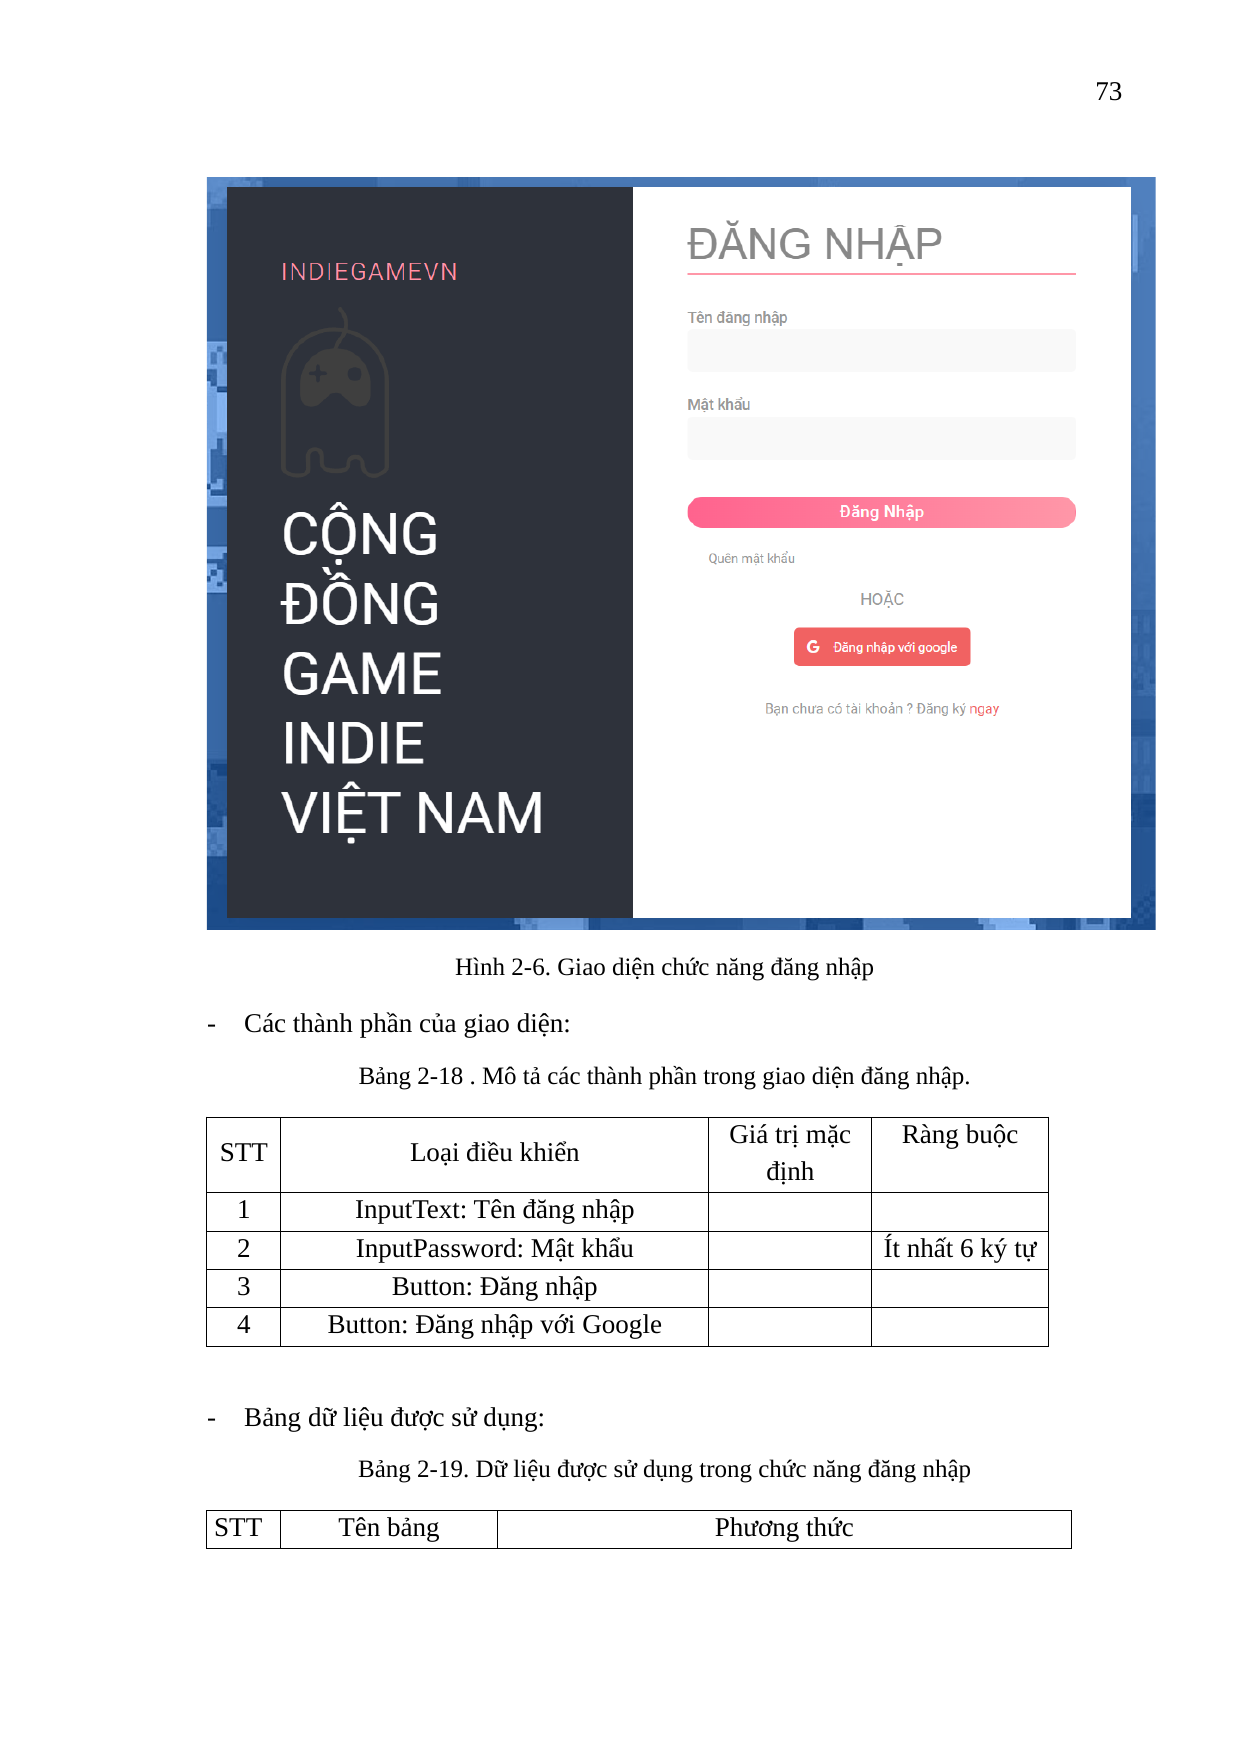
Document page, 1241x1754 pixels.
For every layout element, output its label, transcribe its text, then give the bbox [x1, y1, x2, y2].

text Bảng 2-19. Dữ liệu được sử dụng trong chức năng đăng nhập [207, 1454, 1122, 1483]
table_cell [709, 1232, 871, 1269]
table_cell [872, 1308, 1048, 1346]
picture [206, 177, 1156, 930]
table_cell 3 [207, 1270, 280, 1307]
table_cell Ít nhất 6 ký tự [872, 1232, 1048, 1269]
table_header Loại điều khiển [281, 1118, 708, 1192]
table_header STT [207, 1511, 280, 1548]
text Hình 2-6. Giao diện chức năng đăng nhập [207, 952, 1122, 981]
table_cell [709, 1308, 871, 1346]
table_header Tên bảng [281, 1511, 497, 1548]
table_cell Button: Đăng nhập với Google [281, 1308, 708, 1346]
table_cell 2 [207, 1232, 280, 1269]
table_cell 4 [207, 1308, 280, 1346]
table_cell [709, 1270, 871, 1307]
table_cell 1 [207, 1193, 280, 1231]
list Bảng dữ liệu được sử dụng: [207, 1401, 1122, 1432]
table_cell [872, 1193, 1048, 1231]
table_header Phương thức [498, 1511, 1071, 1548]
table_header Ràng buộc [872, 1118, 1048, 1192]
table_cell [872, 1270, 1048, 1307]
table_header Giá trị mặc định [709, 1118, 871, 1192]
table_cell Button: Đăng nhập [281, 1270, 708, 1307]
table_header STT [207, 1118, 280, 1192]
list Các thành phần của giao diện: [207, 1007, 1122, 1038]
table_cell InputPassword: Mật khẩu [281, 1232, 708, 1269]
text Bảng 2-18 . Mô tả các thành phần trong giao diện đăng nhập. [207, 1061, 1122, 1090]
table_cell InputText: Tên đăng nhập [281, 1193, 708, 1231]
table_cell [709, 1193, 871, 1231]
